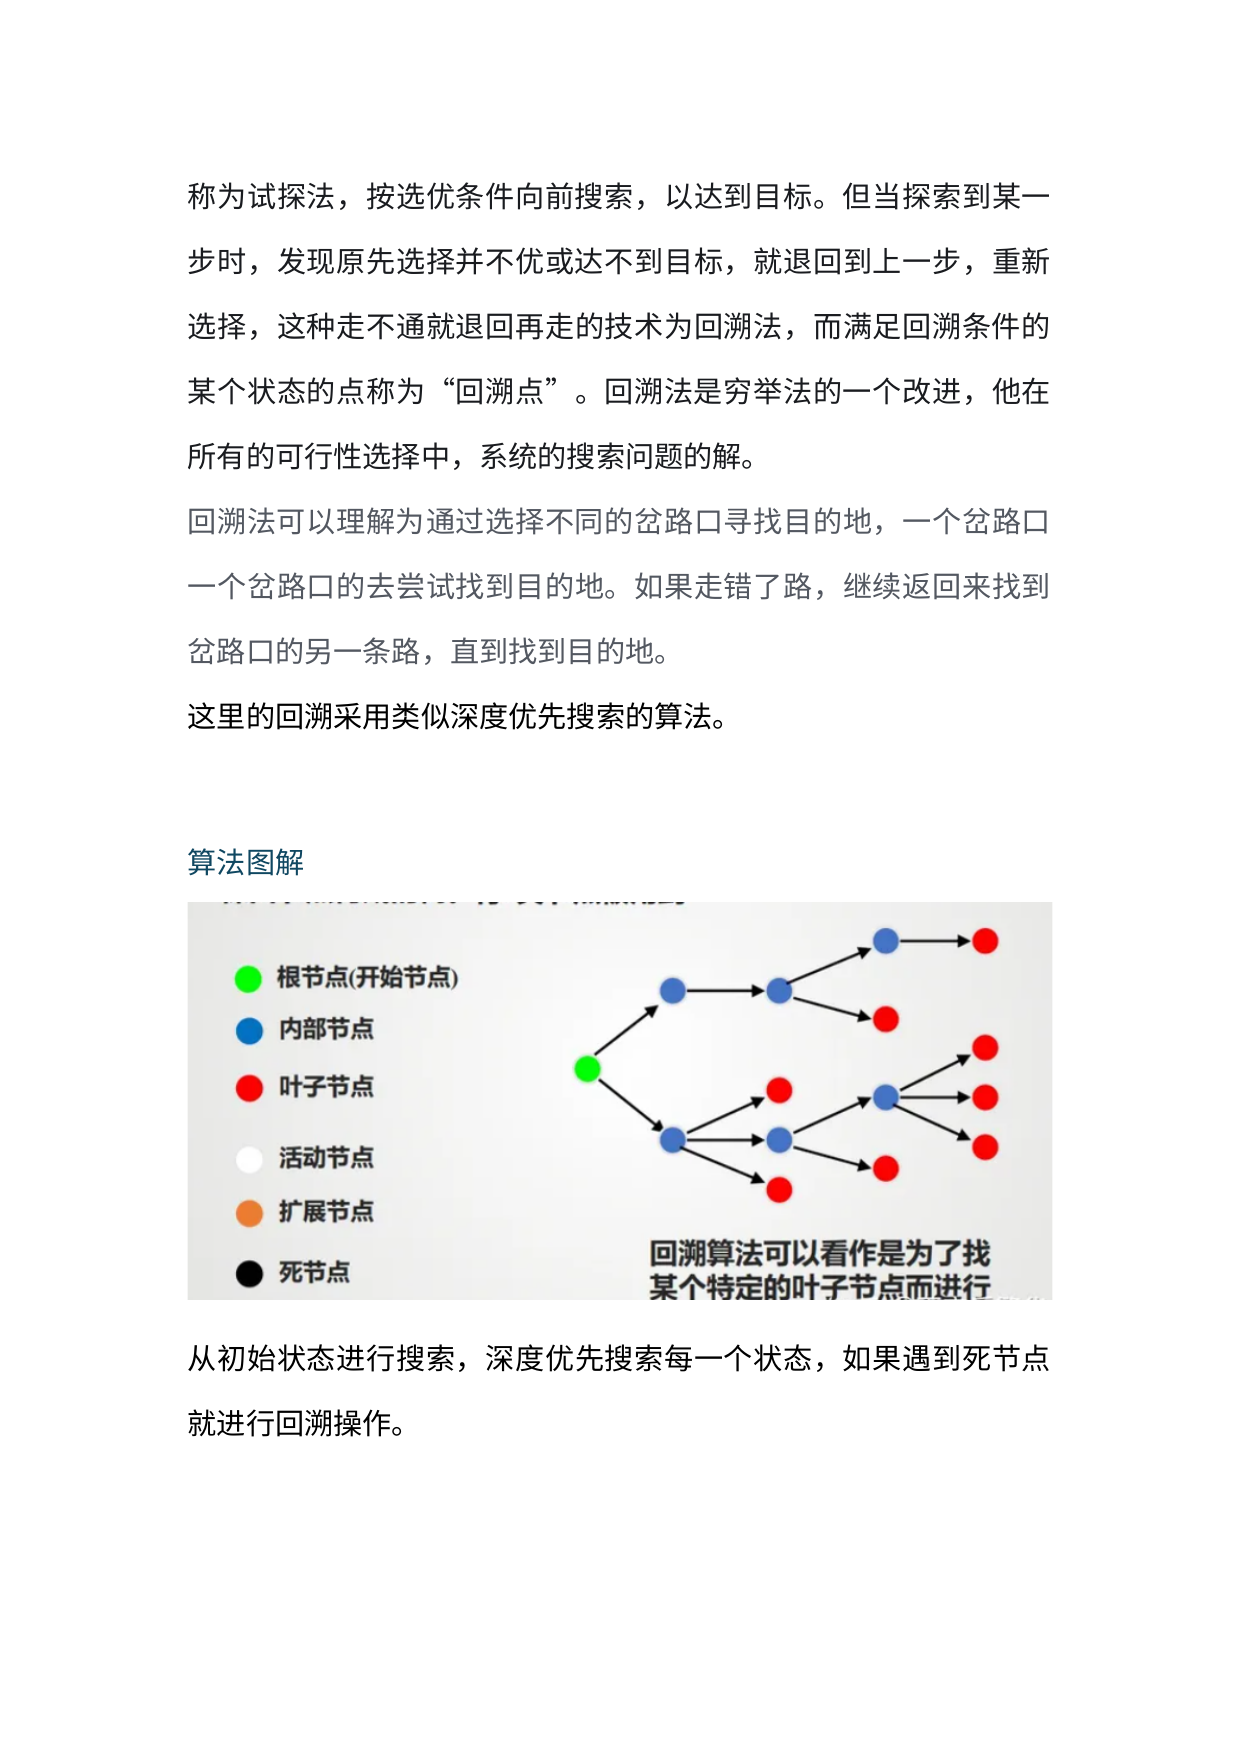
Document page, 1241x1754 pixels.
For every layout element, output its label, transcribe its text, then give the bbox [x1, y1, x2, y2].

text 回溯法可以理解为通过选择不同的岔路口寻找目的地，一个岔路口一个岔路口的去尝试找到目的地。如果走错了路，继续返回来找到岔路口的另一条路，直到找到目的地。 [187, 487, 1053, 682]
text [187, 162, 1053, 487]
text 这里的回溯采用类似深度优先搜索的算法。 [187, 682, 1053, 747]
text 从初始状态进行搜索，深度优先搜索每一个状态，如果遇到死节点就进行回溯操作。 [187, 1324, 1053, 1454]
subtitle 算法图解 [187, 829, 1053, 894]
picture [187, 902, 1053, 1300]
